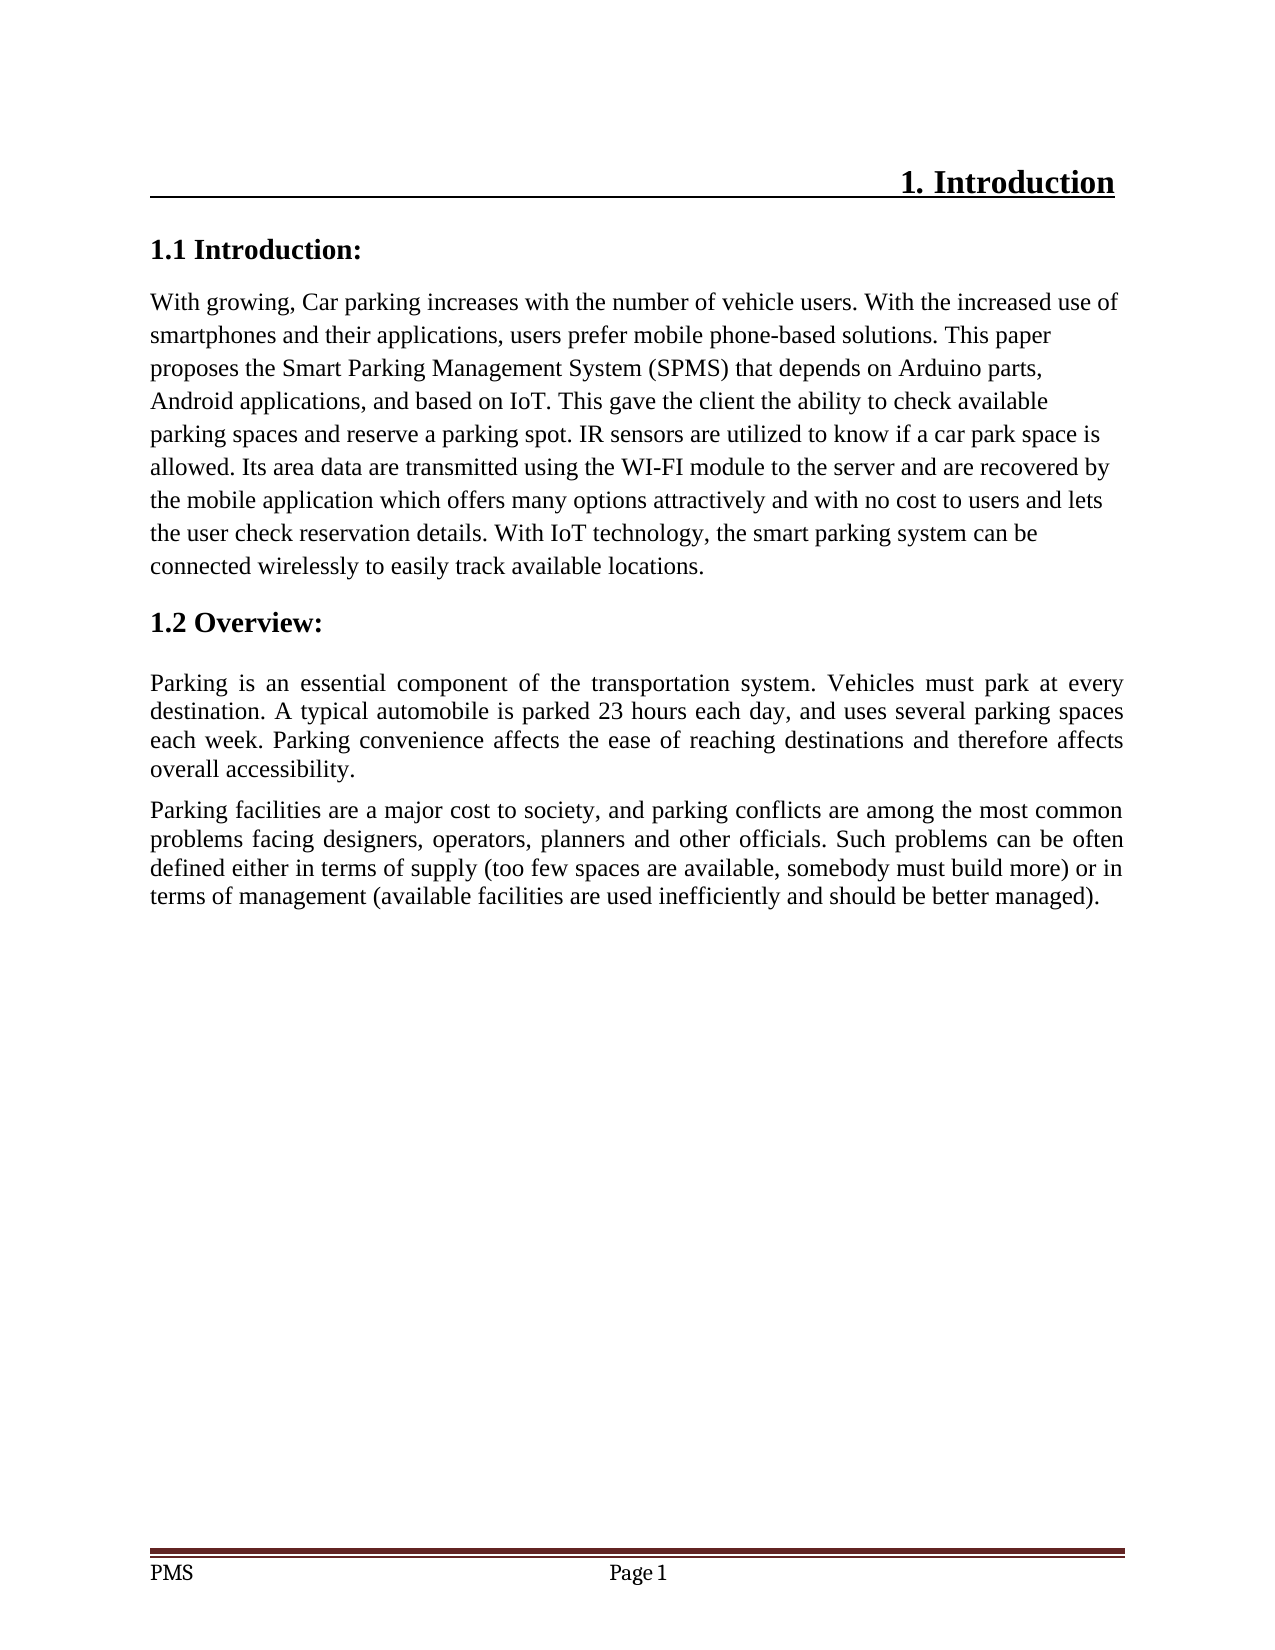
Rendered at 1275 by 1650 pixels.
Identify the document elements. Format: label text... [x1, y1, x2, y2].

text Parking is an essential component of the transportation system. Vehicles must park at every destination. A typical automobile is parked 23 hours each day, and uses several parking spaces each week. Parking convenience affects the ease of reaching destinations and therefore affects overall accessibility. [150, 668, 1125, 783]
text 1.2 Overview: [150, 605, 1125, 638]
text With growing, Car parking increases with the number of vehicle users. With the increased use of smartphones and their applications, users prefer mobile phone-based solutions. This paper proposes the Smart Parking Management System (SPMS) that depends on Arduino parts, Android applications, and based on IoT. This gave the client the ability to check available parking spaces and reserve a parking spot. IR sensors are utilized to know if a car park space is allowed. Its area data are transmitted using the WI-FI module to the server and are recovered by the mobile application which offers many options attractively and with no cost to users and lets the user check reservation details. With IoT technology, the smart parking system can be connected wirelessly to easily track available locations. [150, 287, 1125, 580]
text 1.1 Introduction: [150, 232, 1125, 266]
text 1. Introduction [150, 162, 1125, 201]
text Parking facilities are a major cost to society, and parking conflicts are among the most common problems facing designers, operators, planners and other officials. Such problems can be often defined either in terms of supply (too few spaces are available, somebody must build more) or in terms of management (available facilities are used inefficiently and should be better managed). [150, 795, 1125, 910]
